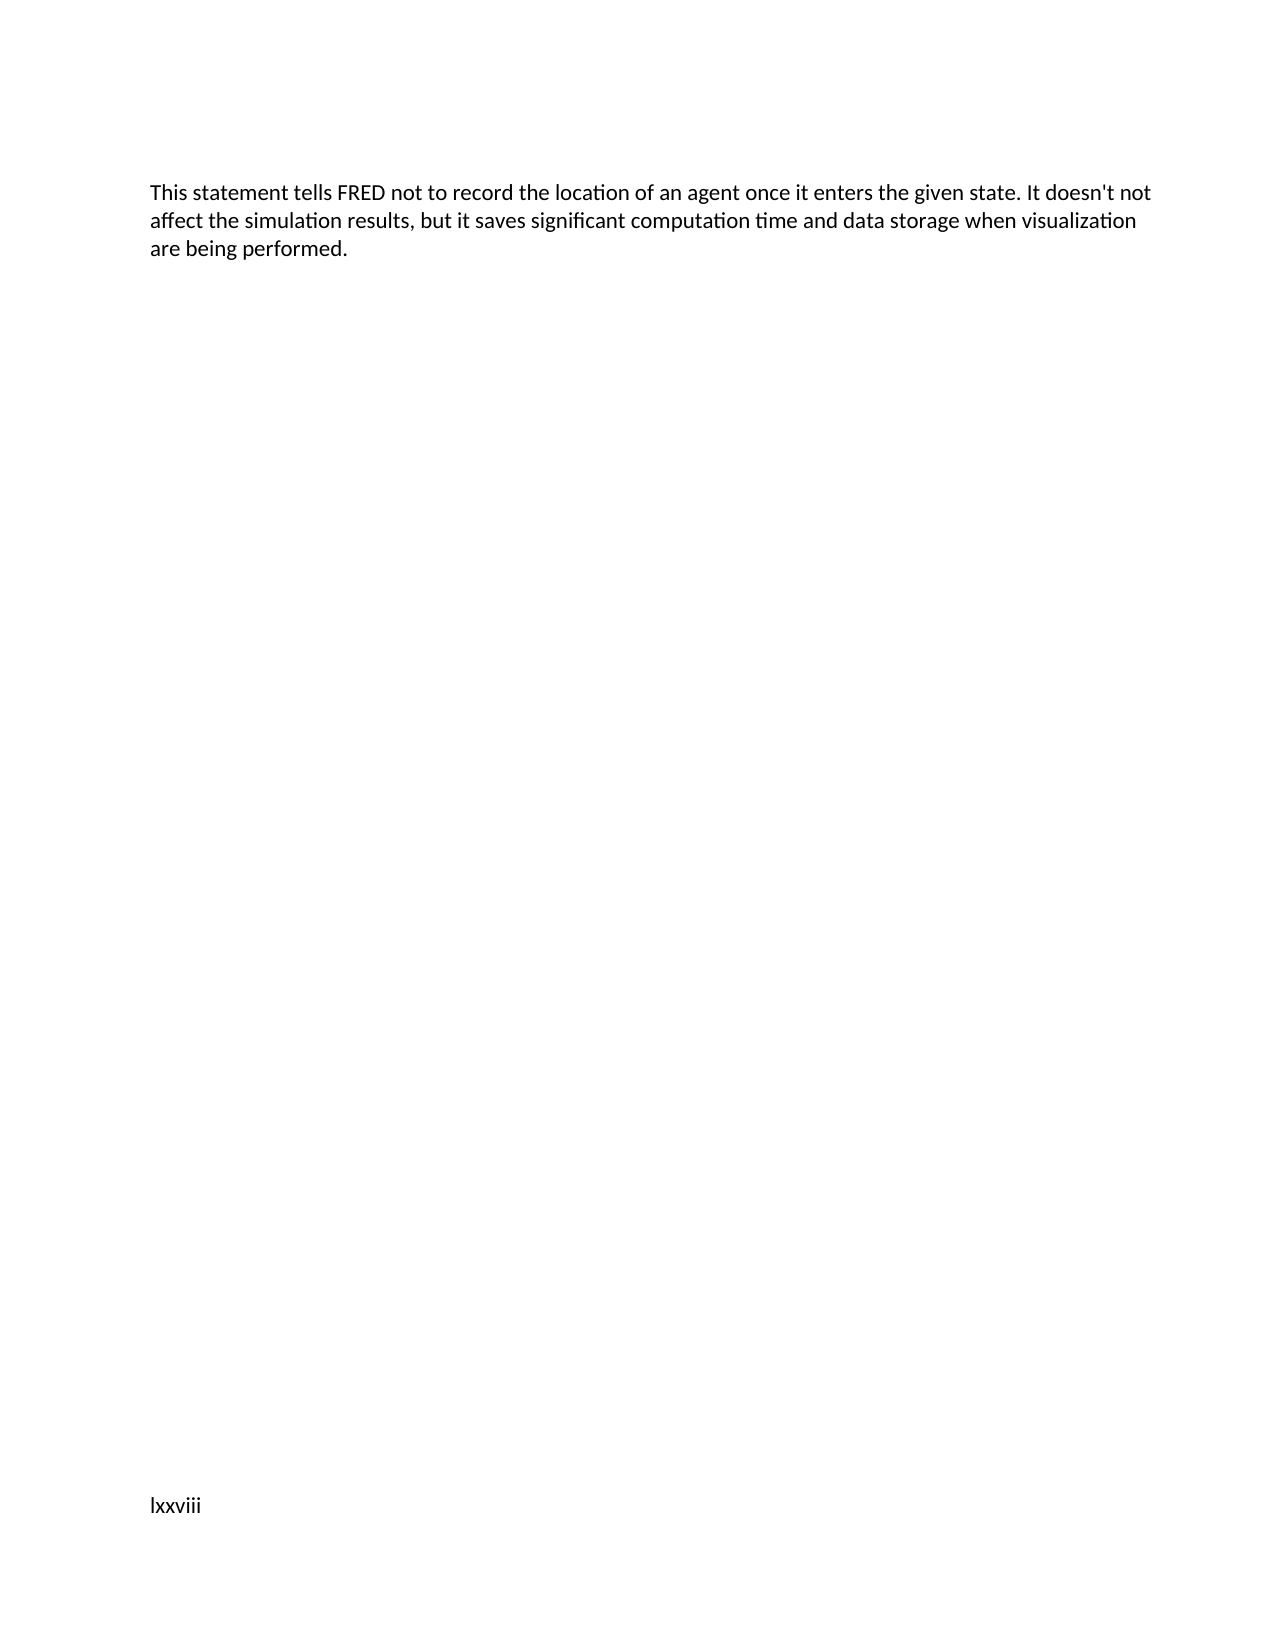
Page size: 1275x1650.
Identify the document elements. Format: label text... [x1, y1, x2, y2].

text This statement tells FRED not to record the location of an agent once it enters the given state. It doesn't not affect the simulation results, but it saves significant computation time and data storage when visualization are being performed. [150, 178, 1155, 262]
